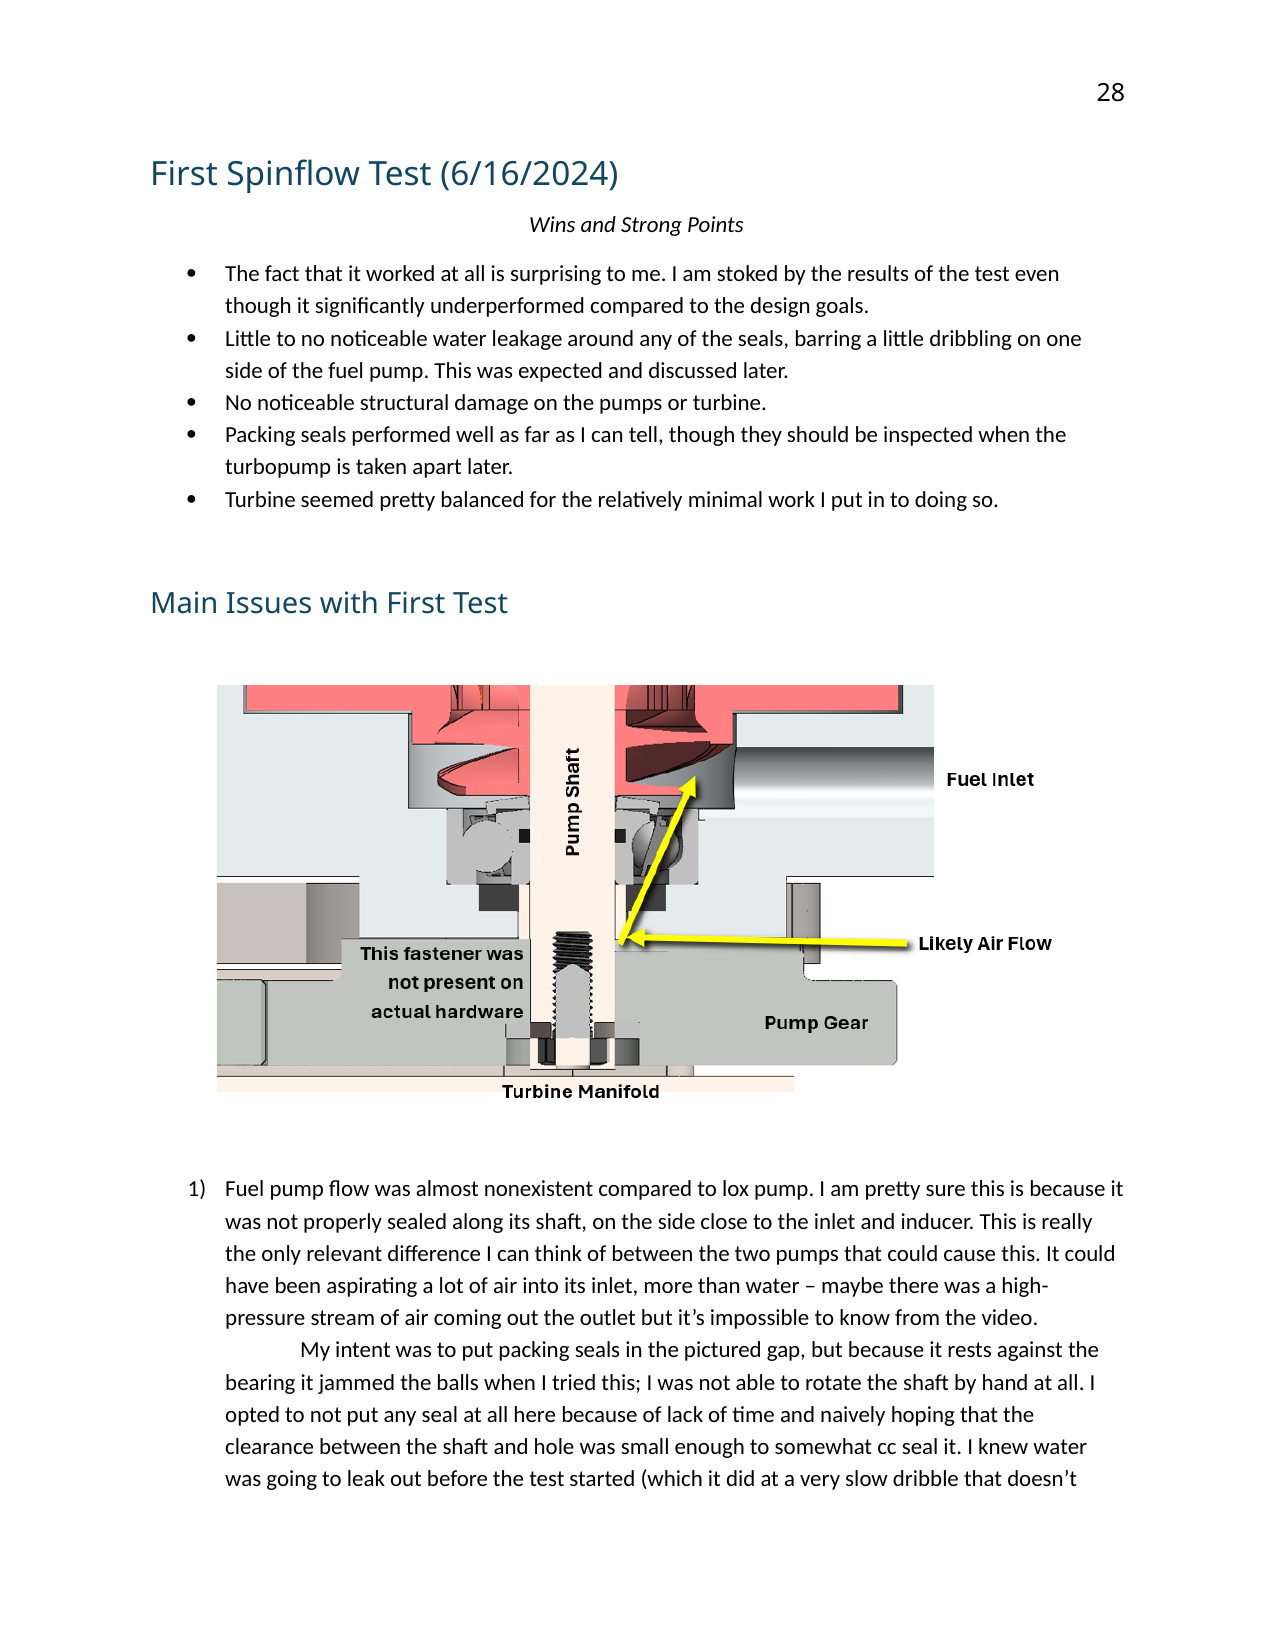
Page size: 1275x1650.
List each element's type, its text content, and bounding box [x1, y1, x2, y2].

list Little to no noticeable water leakage around any of the seals, barring a little dribbling on one side of the fuel pump. This was expected and discussed later. [187, 324, 1125, 384]
picture [216, 685, 1059, 1104]
list No noticeable structural damage on the pumps or turbine. [187, 388, 1125, 416]
text Wins and Strong Points [150, 211, 1125, 238]
list Packing seals performed well as far as I can tell, though they should be inspected when the turbopump is taken apart later. [187, 420, 1125, 481]
list Turbine seemed pretty balanced for the relatively minimal work I put in to doing so. [187, 485, 1125, 513]
subtitle First Spinflow Test (6/16/2024) [150, 150, 1125, 195]
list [225, 1336, 1125, 1492]
list Fuel pump flow was almost nonexistent compared to lox pump. I am pretty sure this is because it was not properly sealed along its shaft, on the side close to the inlet and inducer. This is really the only relevant difference I can think of between the two pumps that could cause this. It could have been aspirating a lot of air into its inlet, more than water – maybe there was a high-pressure stream of air coming out the outlet but it’s impossible to know from the video. [187, 1174, 1125, 1331]
subtitle Main Issues with First Test [150, 582, 1125, 622]
list The fact that it worked at all is surprising to me. I am stoked by the results of the test even though it significantly underperformed compared to the design goals. [187, 259, 1125, 319]
